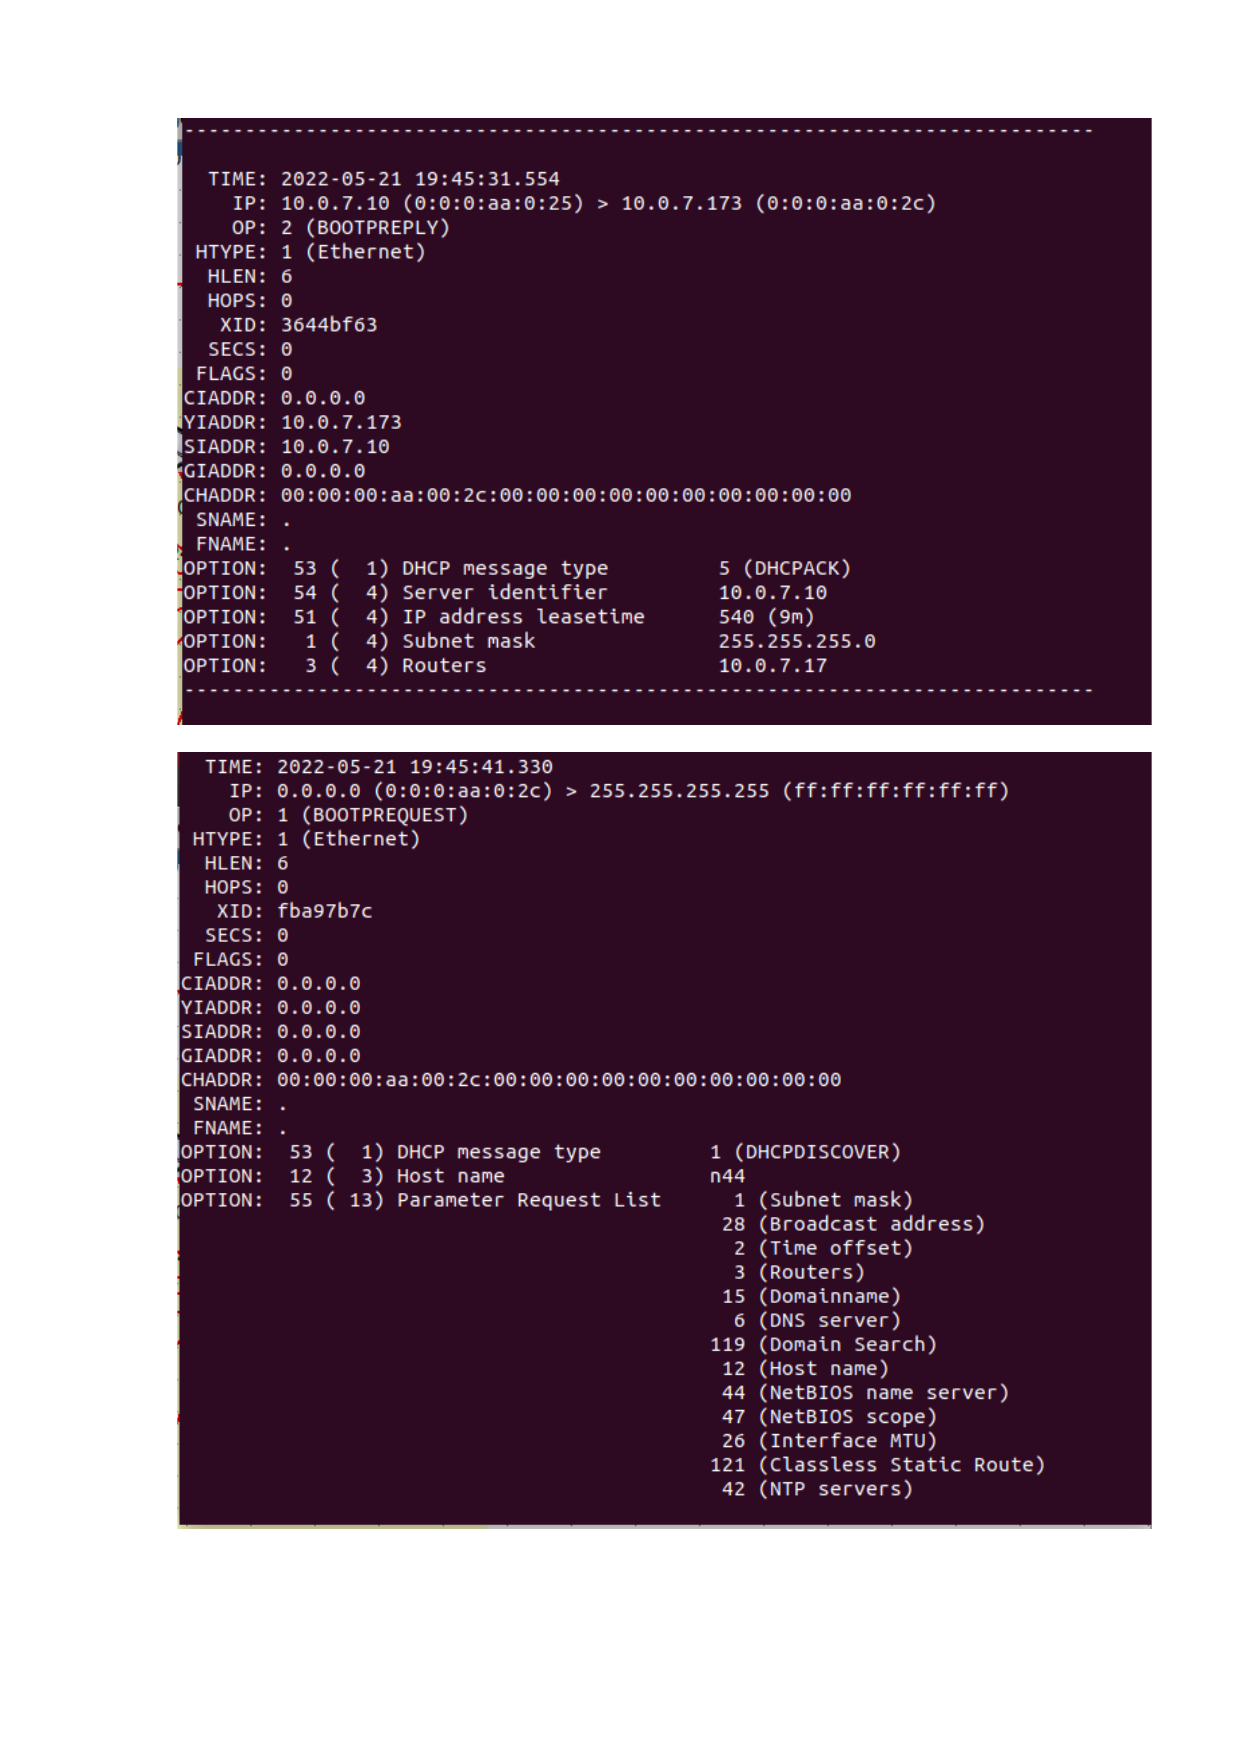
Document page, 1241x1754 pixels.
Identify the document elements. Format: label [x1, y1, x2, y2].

picture [177, 118, 1152, 725]
picture [177, 752, 1152, 1529]
